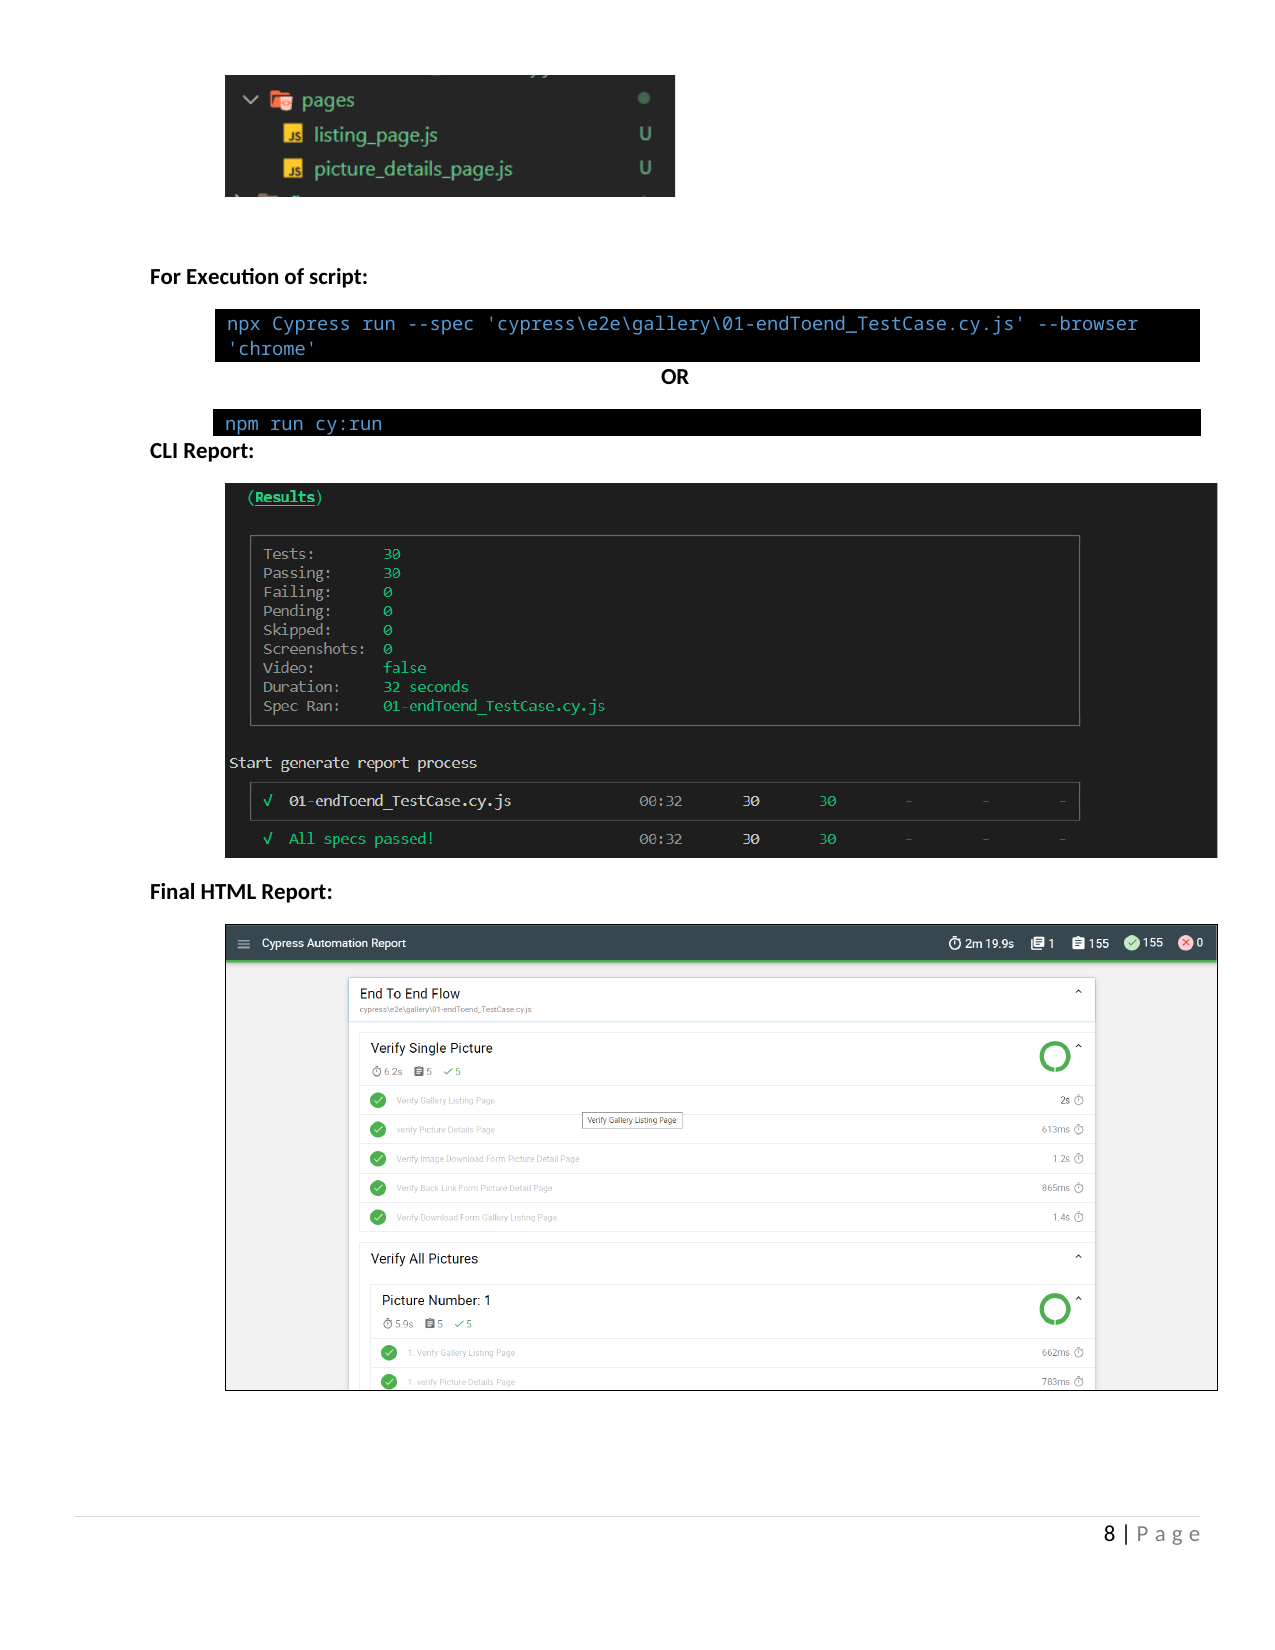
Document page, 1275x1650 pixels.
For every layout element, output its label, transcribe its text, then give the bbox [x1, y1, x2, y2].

table_header npm run cy:run [214, 410, 1199, 435]
text OR [75, 362, 1200, 390]
picture [225, 483, 1218, 858]
picture [226, 925, 1217, 1390]
text CLI Report: [75, 436, 1200, 464]
text For Execution of script: [75, 262, 1200, 290]
picture [225, 75, 675, 197]
table_header npx Cypress run --spec 'cypress\e2e\gallery\01-endToend_TestCase.cy.js' --browser 'chrome' [216, 310, 1199, 361]
text Final HTML Report: [75, 877, 1200, 905]
